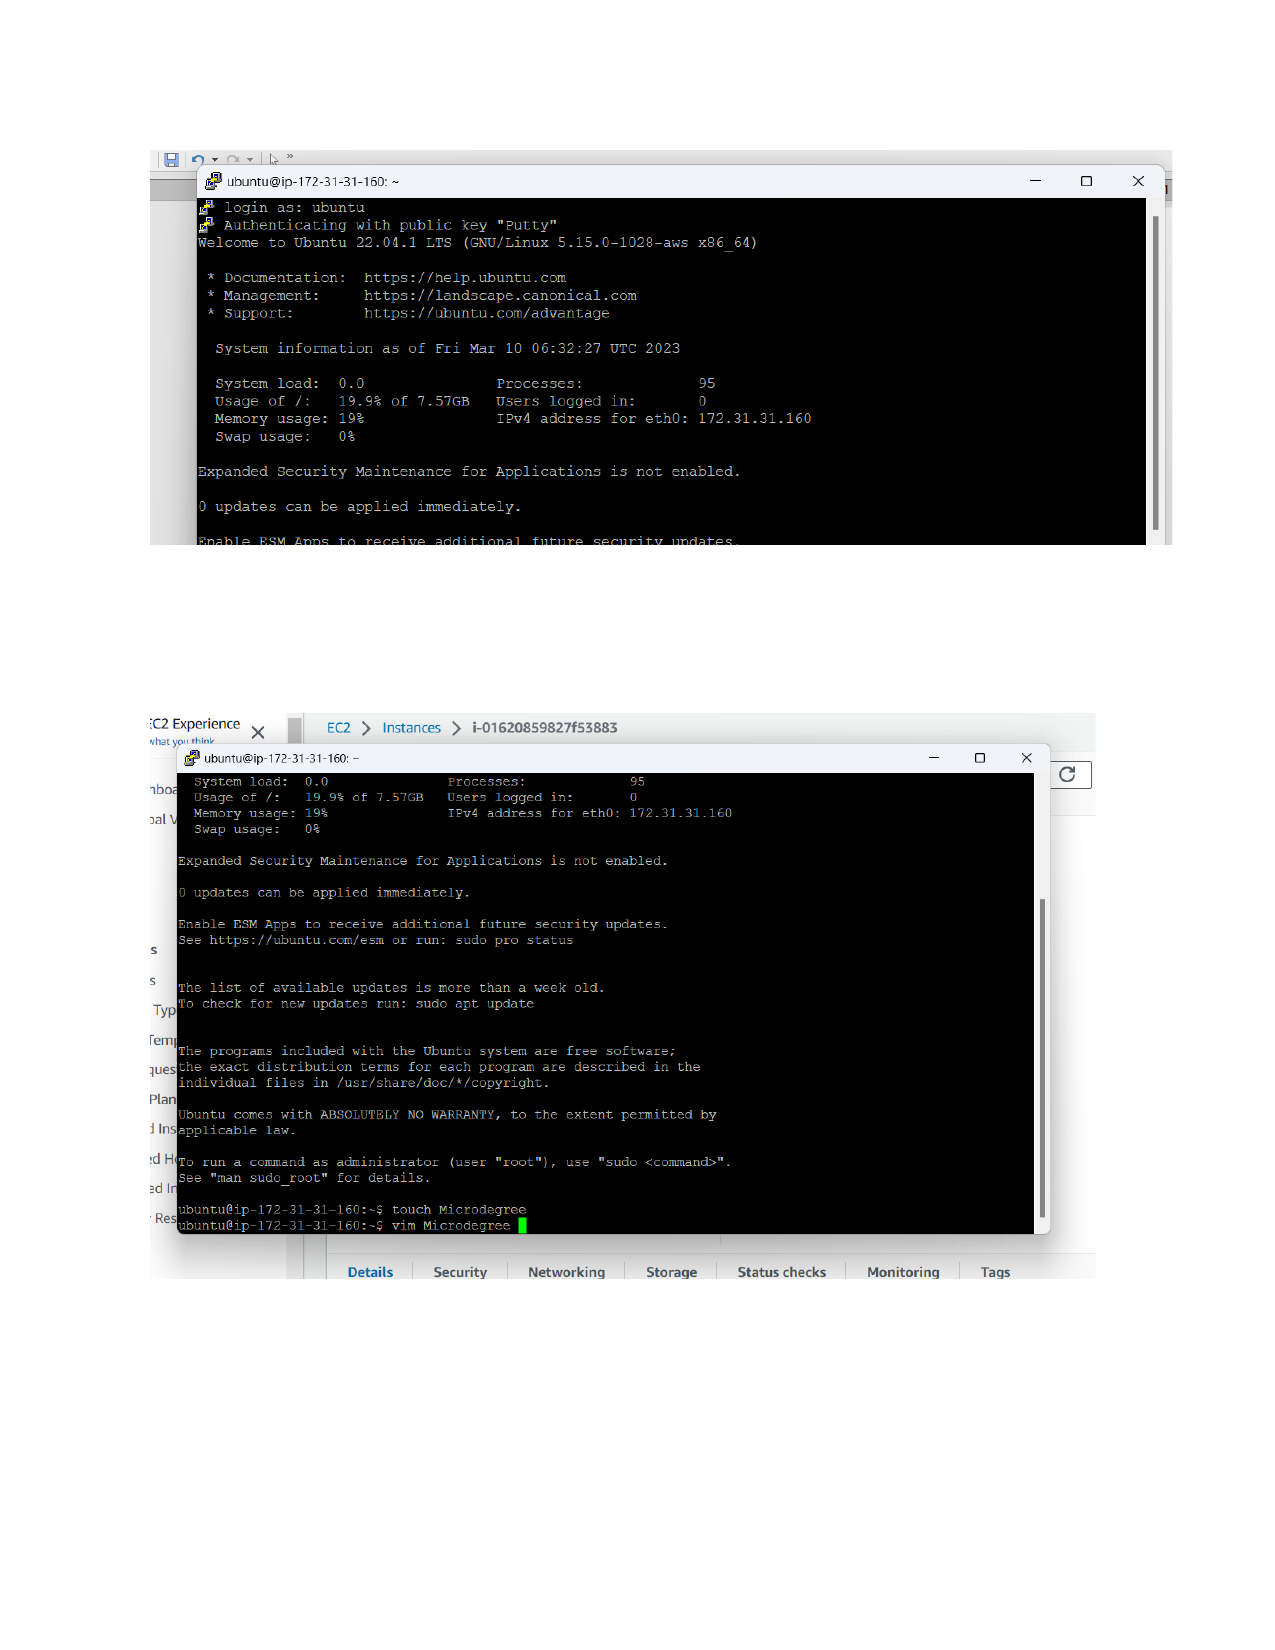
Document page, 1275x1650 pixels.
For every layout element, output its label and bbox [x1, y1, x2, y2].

picture [150, 150, 1173, 545]
picture [150, 713, 1096, 1279]
